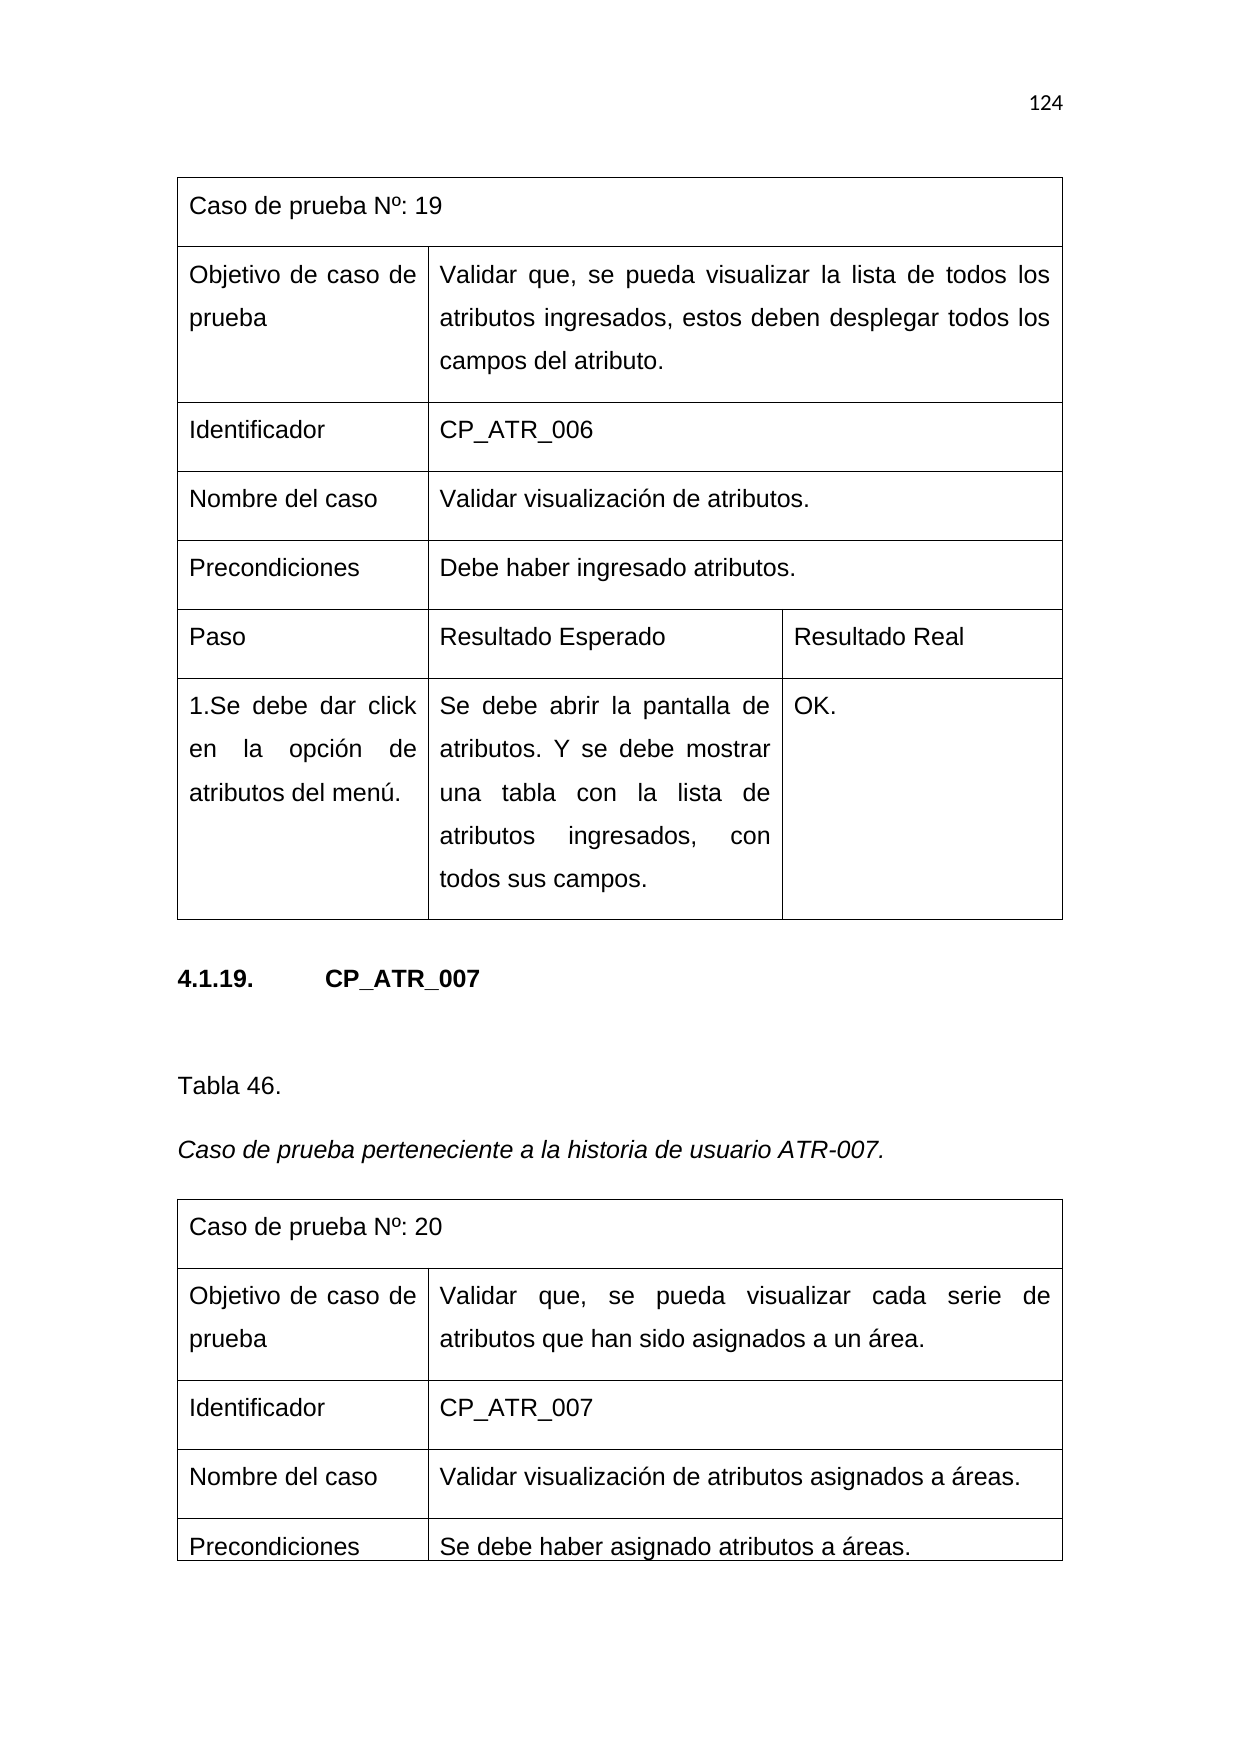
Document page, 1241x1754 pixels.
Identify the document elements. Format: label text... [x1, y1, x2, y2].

table_cell Validar que, se pueda visualizar cada serie de atributos que han sido asignados a un área. [429, 1269, 1062, 1380]
table_cell Identificador [178, 403, 428, 471]
table_cell Paso [178, 610, 428, 678]
table_cell Validar visualización de atributos asignados a áreas. [429, 1450, 1062, 1518]
table_cell Resultado Real [783, 610, 1062, 678]
table_cell Objetivo de caso de prueba [178, 247, 428, 402]
table_cell Precondiciones [178, 1519, 428, 1560]
table_cell Precondiciones [178, 541, 428, 609]
table_cell Objetivo de caso de prueba [178, 1269, 428, 1380]
table_cell 1.Se debe dar click en la opción de atributos del menú. [178, 679, 428, 919]
text Tabla 46. [177, 1071, 1063, 1099]
table_cell Identificador [178, 1381, 428, 1449]
table_cell Se debe abrir la pantalla de atributos. Y se debe mostrar una tabla con la lista de atributos ingresados, con todos sus campos. [429, 679, 782, 919]
table_cell Validar que, se pueda visualizar la lista de todos los atributos ingresados, estos deben desplegar todos los campos del atributo. [429, 247, 1062, 402]
table_cell OK. [783, 679, 1062, 919]
table_cell CP_ATR_007 [429, 1381, 1062, 1449]
table_cell CP_ATR_006 [429, 403, 1062, 471]
table_header Caso de prueba Nº: 19 [178, 178, 1062, 246]
table_cell Resultado Esperado [429, 610, 782, 678]
table_header Caso de prueba Nº: 20 [178, 1200, 1062, 1268]
text Caso de prueba perteneciente a la historia de usuario ATR-007. [177, 1134, 1063, 1163]
table_cell Validar visualización de atributos. [429, 472, 1062, 540]
table_cell Debe haber ingresado atributos. [429, 541, 1062, 609]
table_cell Nombre del caso [178, 1450, 428, 1518]
table_cell Nombre del caso [178, 472, 428, 540]
subtitle CP_ATR_007 [177, 963, 1063, 992]
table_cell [429, 1519, 1062, 1560]
